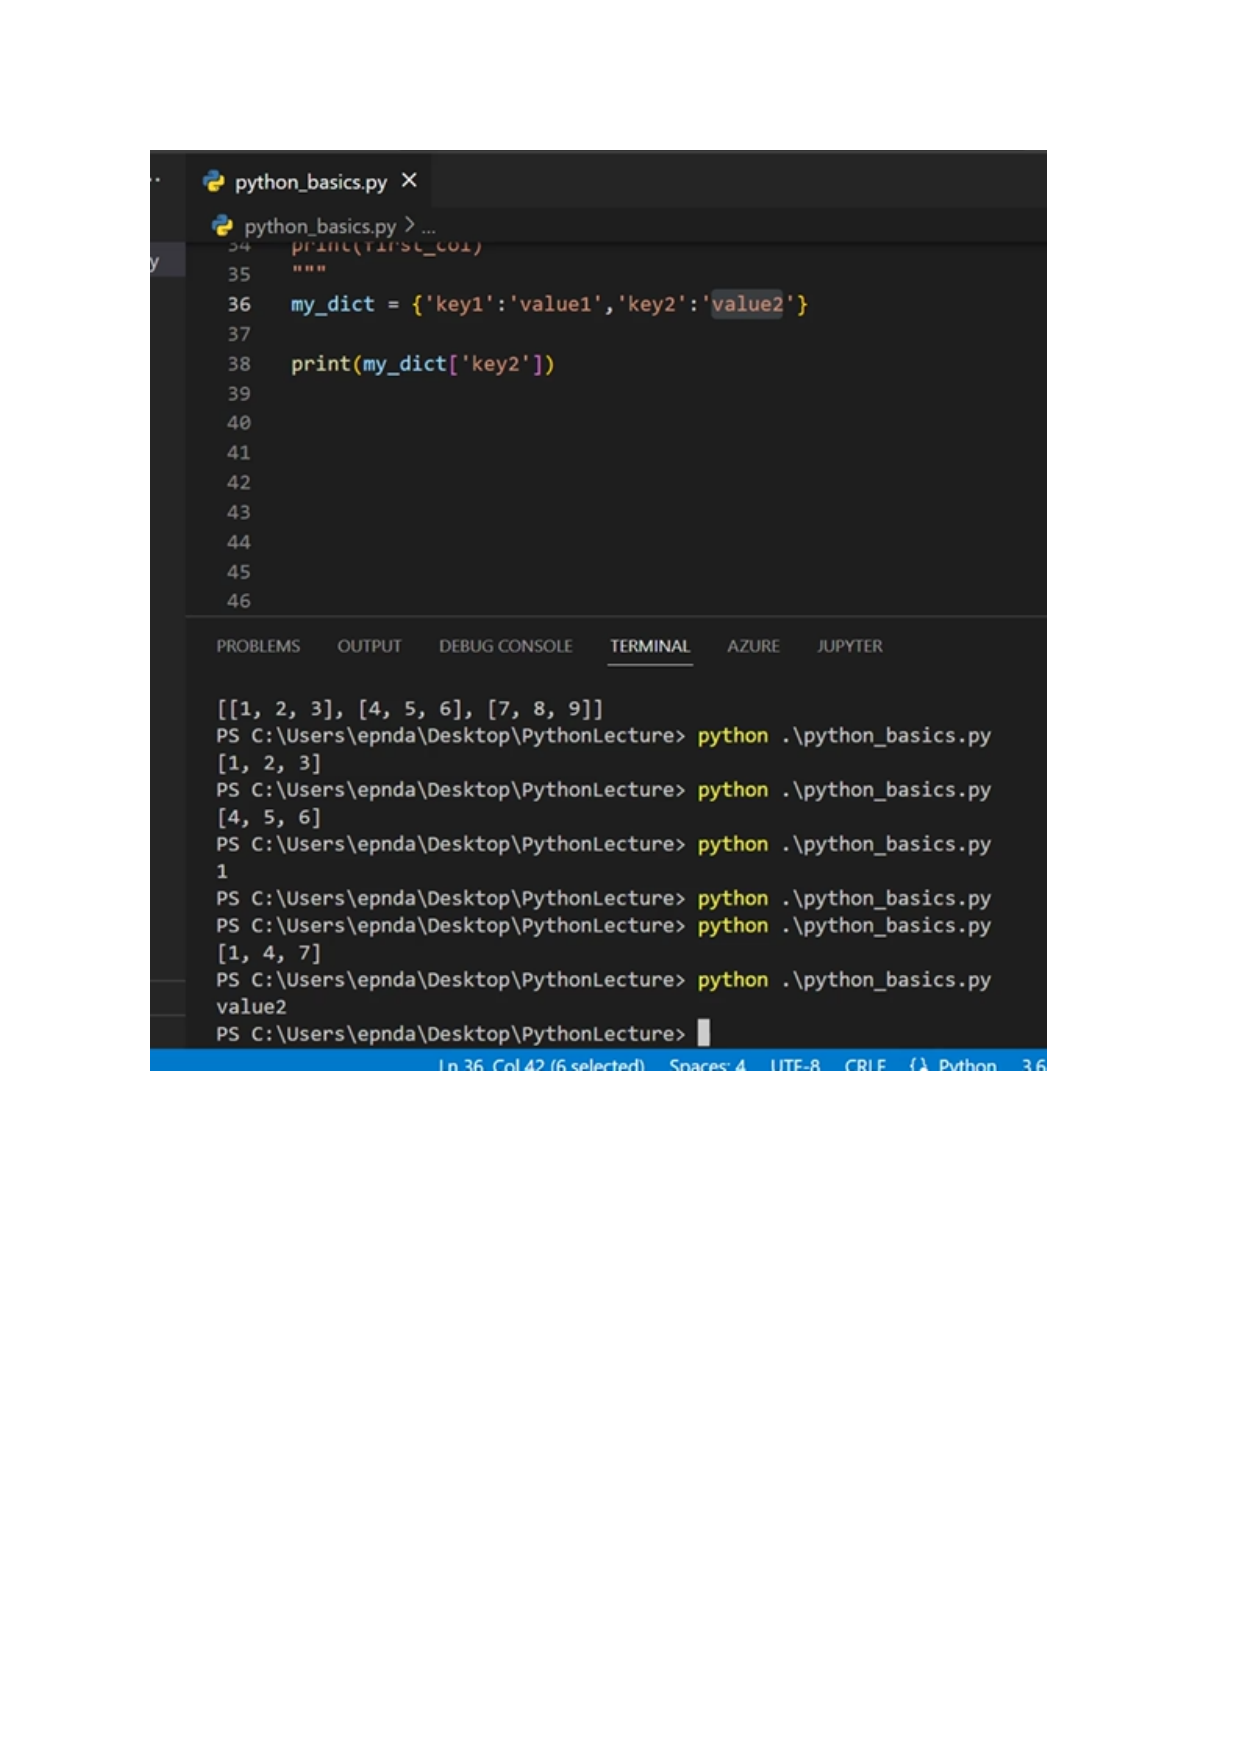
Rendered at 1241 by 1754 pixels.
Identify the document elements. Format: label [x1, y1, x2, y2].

picture [150, 150, 1047, 1071]
